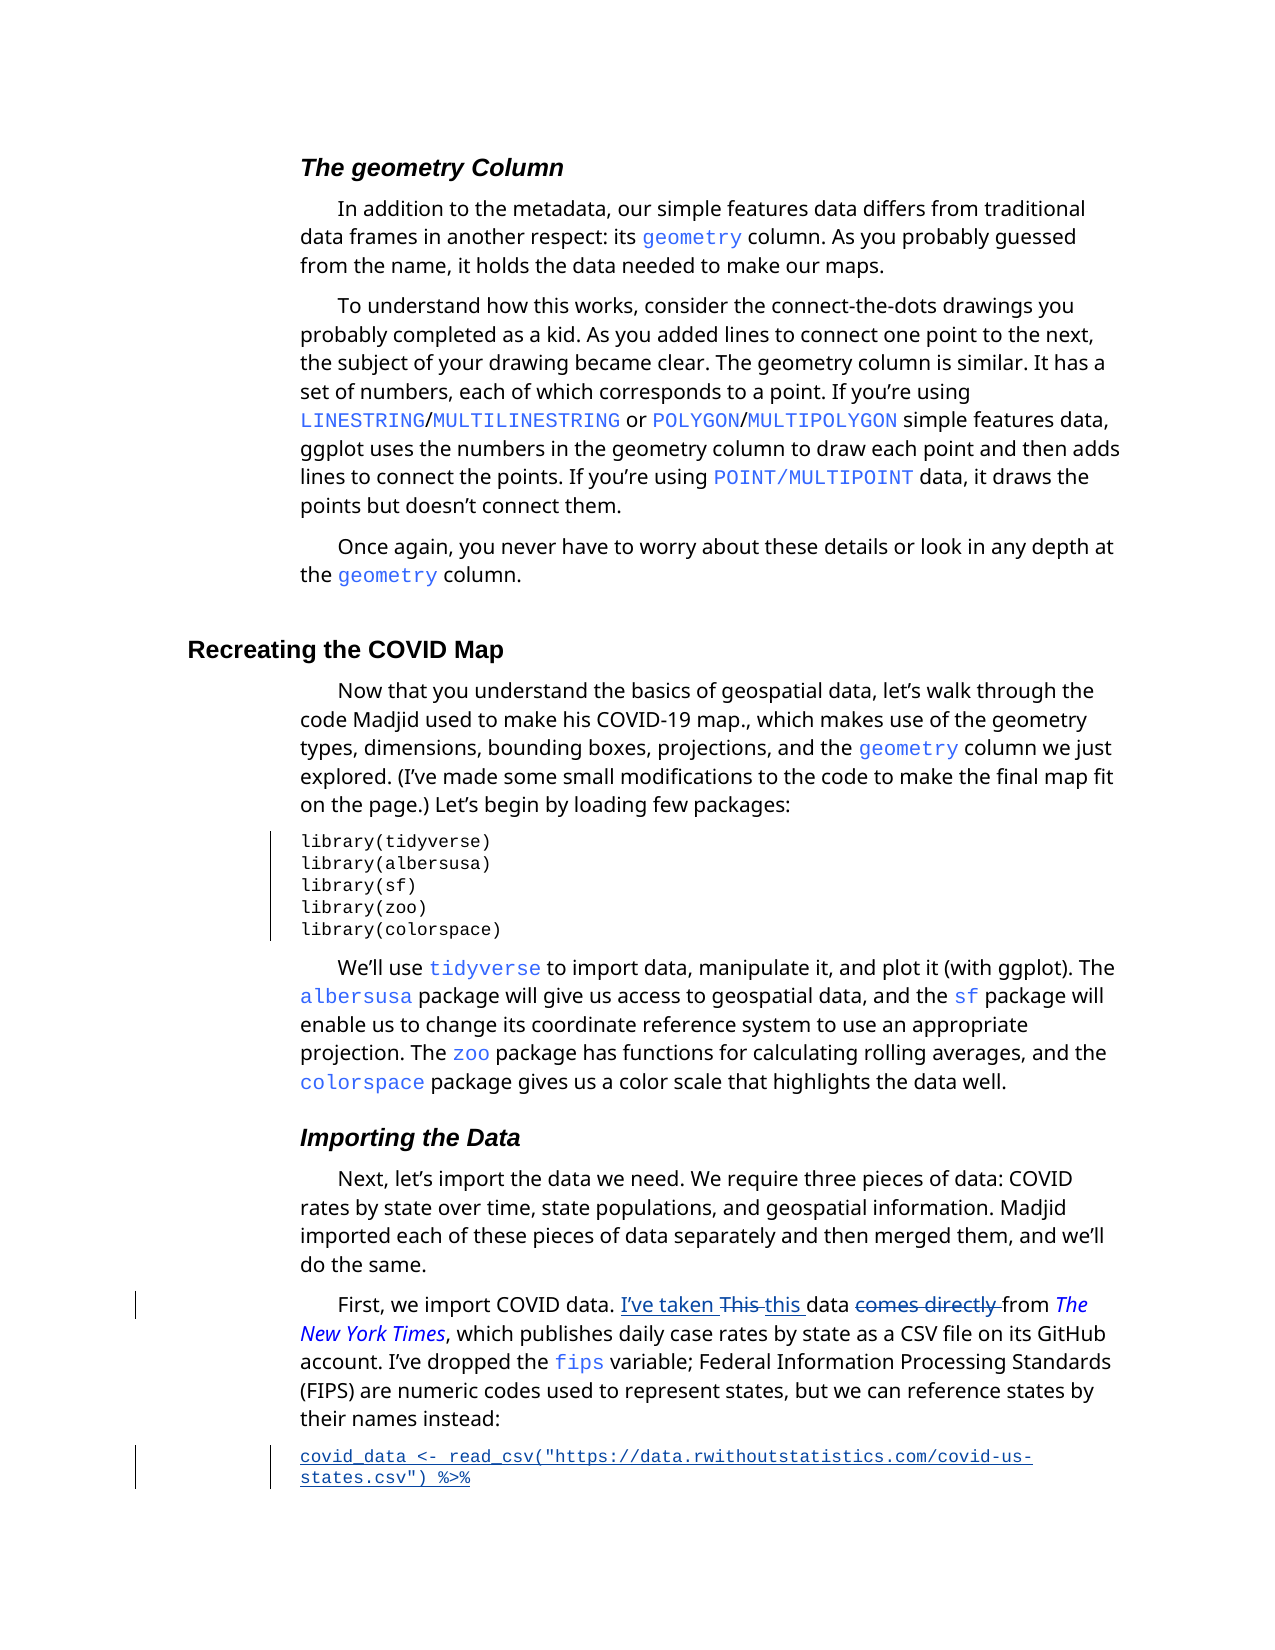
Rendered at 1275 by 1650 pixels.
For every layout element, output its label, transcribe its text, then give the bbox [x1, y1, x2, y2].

text Once again, you never have to worry about these details or look in any depth at the geometry column. [300, 532, 1125, 589]
text library(colorspace) [271, 919, 1125, 941]
text Importing the Data [300, 1121, 1125, 1152]
text library(sf) [271, 875, 1125, 897]
text library(albersusa) [271, 853, 1125, 875]
text Recreating the COVID Map [187, 633, 1125, 664]
text library(tidyverse) [271, 831, 1125, 853]
text First, we import COVID data. data from The New York Times, which publishes daily case rates by state as a CSV file on its GitHub account. I’ve dropped the fips variable; Federal Information Processing Standards (FIPS) are numeric codes used to represent states, but we can reference states by their names instead: [300, 1291, 1125, 1433]
text We’ll use tidyverse to import data, manipulate it, and plot it (with ggplot). The albersusa package will give us access to geospatial data, and the sf package will enable us to change its coordinate reference system to use an appropriate projection. The zoo package has functions for calculating rolling averages, and the colorspace package gives us a color scale that highlights the data well. [300, 953, 1125, 1096]
text The geometry Column [300, 150, 1125, 181]
text In addition to the metadata, our simple features data differs from traditional data frames in another respect: its geometry column. As you probably guessed from the name, it holds the data needed to make our maps. [300, 194, 1125, 279]
text Next, let’s import the data we need. We require three pieces of data: COVID rates by state over time, state populations, and geospatial information. Madjid imported each of these pieces of data separately and then merged them, and we’ll do the same. [300, 1164, 1125, 1278]
text To understand how this works, consider the connect-the-dots drawings you probably completed as a kid. As you added lines to connect one point to the next, the subject of your drawing became clear. The geometry column is similar. It has a set of numbers, each of which corresponds to a point. If you’re using LINESTRING/MULTILINESTRING or POLYGON/MULTIPOLYGON simple features data, ggplot uses the numbers in the geometry column to draw each point and then adds lines to connect the points. If you’re using POINT/MULTIPOINT data, it draws the points but doesn’t connect them. [300, 292, 1125, 519]
text library(zoo) [271, 897, 1125, 919]
text Now that you understand the basics of geospatial data, let’s walk through the code Madjid used to make his COVID-19 map., which makes use of the geometry types, dimensions, bounding boxes, projections, and the geometry column we just explored. (I’ve made some small modifications to the code to make the final map fit on the page.) Let’s begin by loading few packages: [300, 676, 1125, 819]
